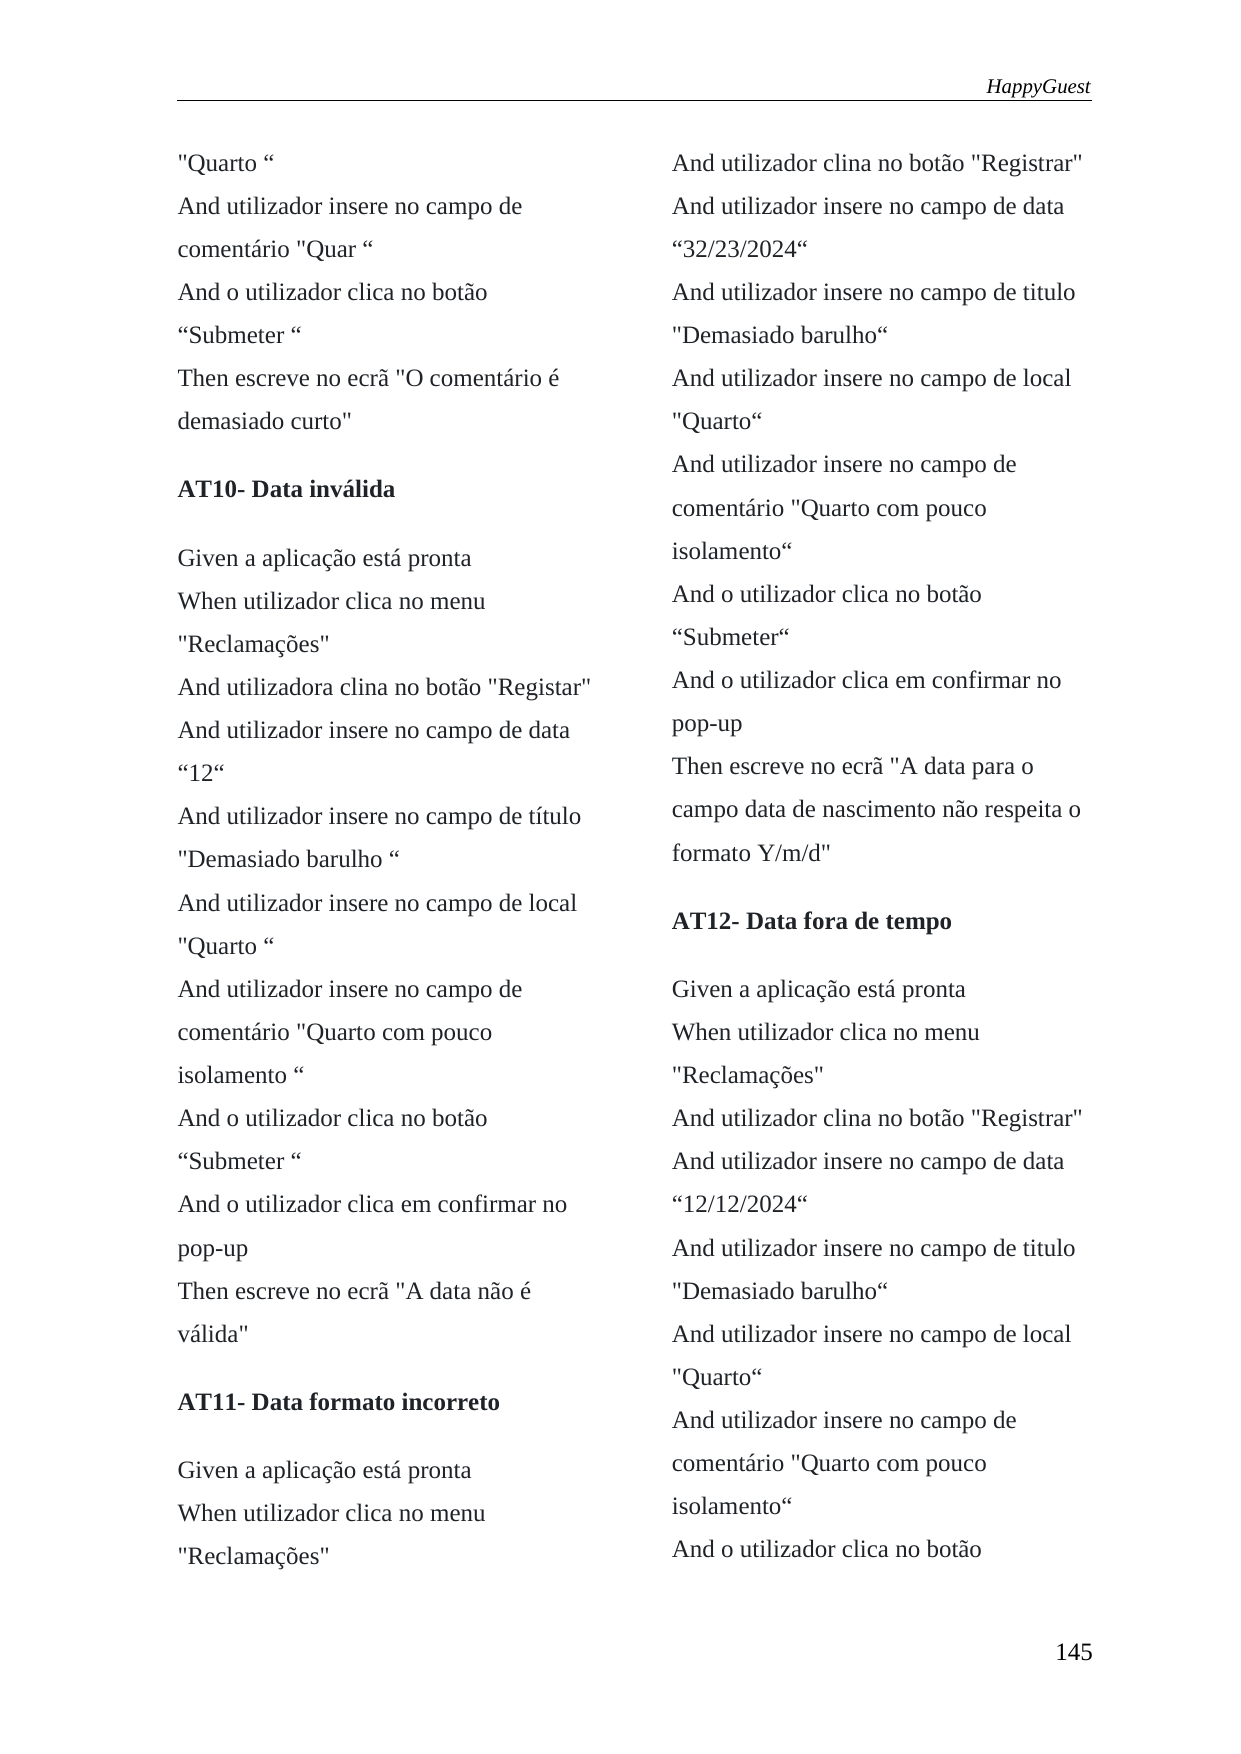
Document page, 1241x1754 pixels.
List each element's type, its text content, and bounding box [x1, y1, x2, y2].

text AT11- Data formato incorreto [177, 1387, 598, 1416]
text AT12- Data fora de tempo [672, 906, 1092, 934]
text Given a aplicação está pronta When utilizador clica no menu "Reclamações" And utilizador clina no botão "Registrar" And utilizador insere no campo de data “32/23/2024“ And utilizador insere no campo de titulo "Demasiado barulho“ And utilizador insere no campo de local "Quarto“ And utilizador insere no campo de comentário "Quarto com pouco isolamento“ And o utilizador clica no botão “Submeter“ And o utilizador clica em confirmar no pop-up Then escreve no ecrã "A data para o campo data de nascimento não respeita o formato Y/m/d" [177, 1455, 598, 1570]
text AT10- Data inválida [177, 474, 598, 503]
text Given a aplicação está pronta When utilizador clica no menu "Reclamações" And utilizador clina no botão "Registrar" And utilizador insere no campo de data “32/23/2024“ And utilizador insere no campo de titulo "Demasiado barulho“ And utilizador insere no campo de local "Quarto“ And utilizador insere no campo de comentário "Quarto com pouco isolamento“ And o utilizador clica no botão “Submeter“ And o utilizador clica em confirmar no pop-up Then escreve no ecrã "A data para o campo data de nascimento não respeita o formato Y/m/d" [672, 148, 1092, 866]
text Given a aplicação está pronta When utilizador clica no menu "Reclamações" And utilizadora clina no botão "Registar" And utilizador insere no campo de data “12“ And utilizador insere no campo de título "Demasiado barulho “ And utilizador insere no campo de local "Quarto “ And utilizador insere no campo de comentário "Quarto com pouco isolamento “ And o utilizador clica no botão “Submeter “ And o utilizador clica em confirmar no pop-up Then escreve no ecrã "A data não é válida" [177, 543, 598, 1348]
